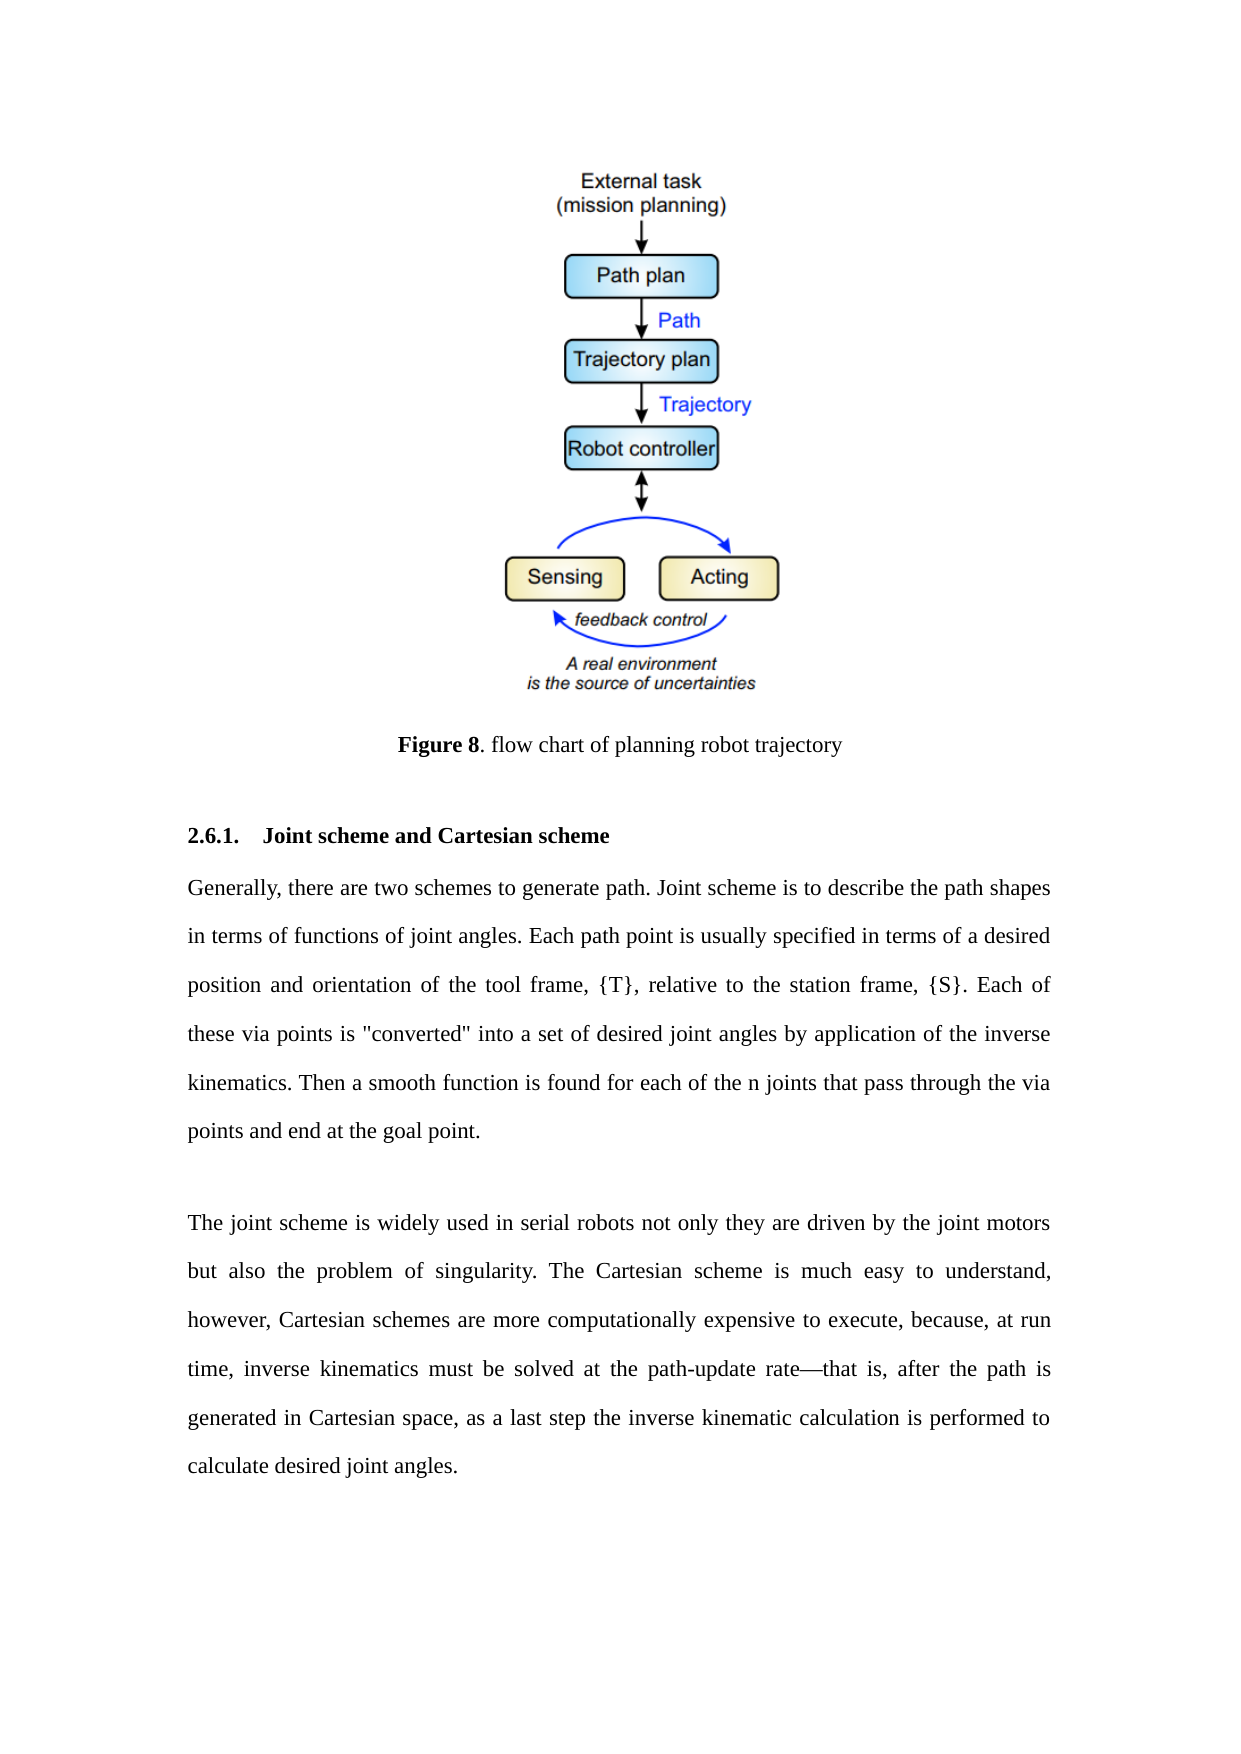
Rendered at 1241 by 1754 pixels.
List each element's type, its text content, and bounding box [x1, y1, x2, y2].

text Figure 8. flow chart of planning robot trajectory [187, 728, 1053, 760]
text Generally, there are two schemes to generate path. Joint scheme is to describe the path shapes in terms of functions of joint angles. Each path point is usually specified in terms of a desired position and orientation of the tool frame, {T}, relative to the station frame, {S}. Each of these via points is "converted" into a set of desired joint angles by application of the inverse kinematics. Then a smooth function is found for each of the n joints that pass through the via points and end at the goal point. [187, 871, 1053, 1147]
text The joint scheme is widely used in serial robots not only they are driven by the joint motors but also the problem of singularity. The Cartesian scheme is much easy to understand, however, Cartesian schemes are more computationally expensive to execute, because, at run time, inverse kinematics must be solved at the path-update rate—that is, after the path is generated in Cartesian space, as a last step the inverse kinematic calculation is performed to calculate desired joint angles. [187, 1206, 1053, 1482]
picture [487, 162, 791, 696]
subtitle Joint scheme and Cartesian scheme [187, 819, 1053, 851]
